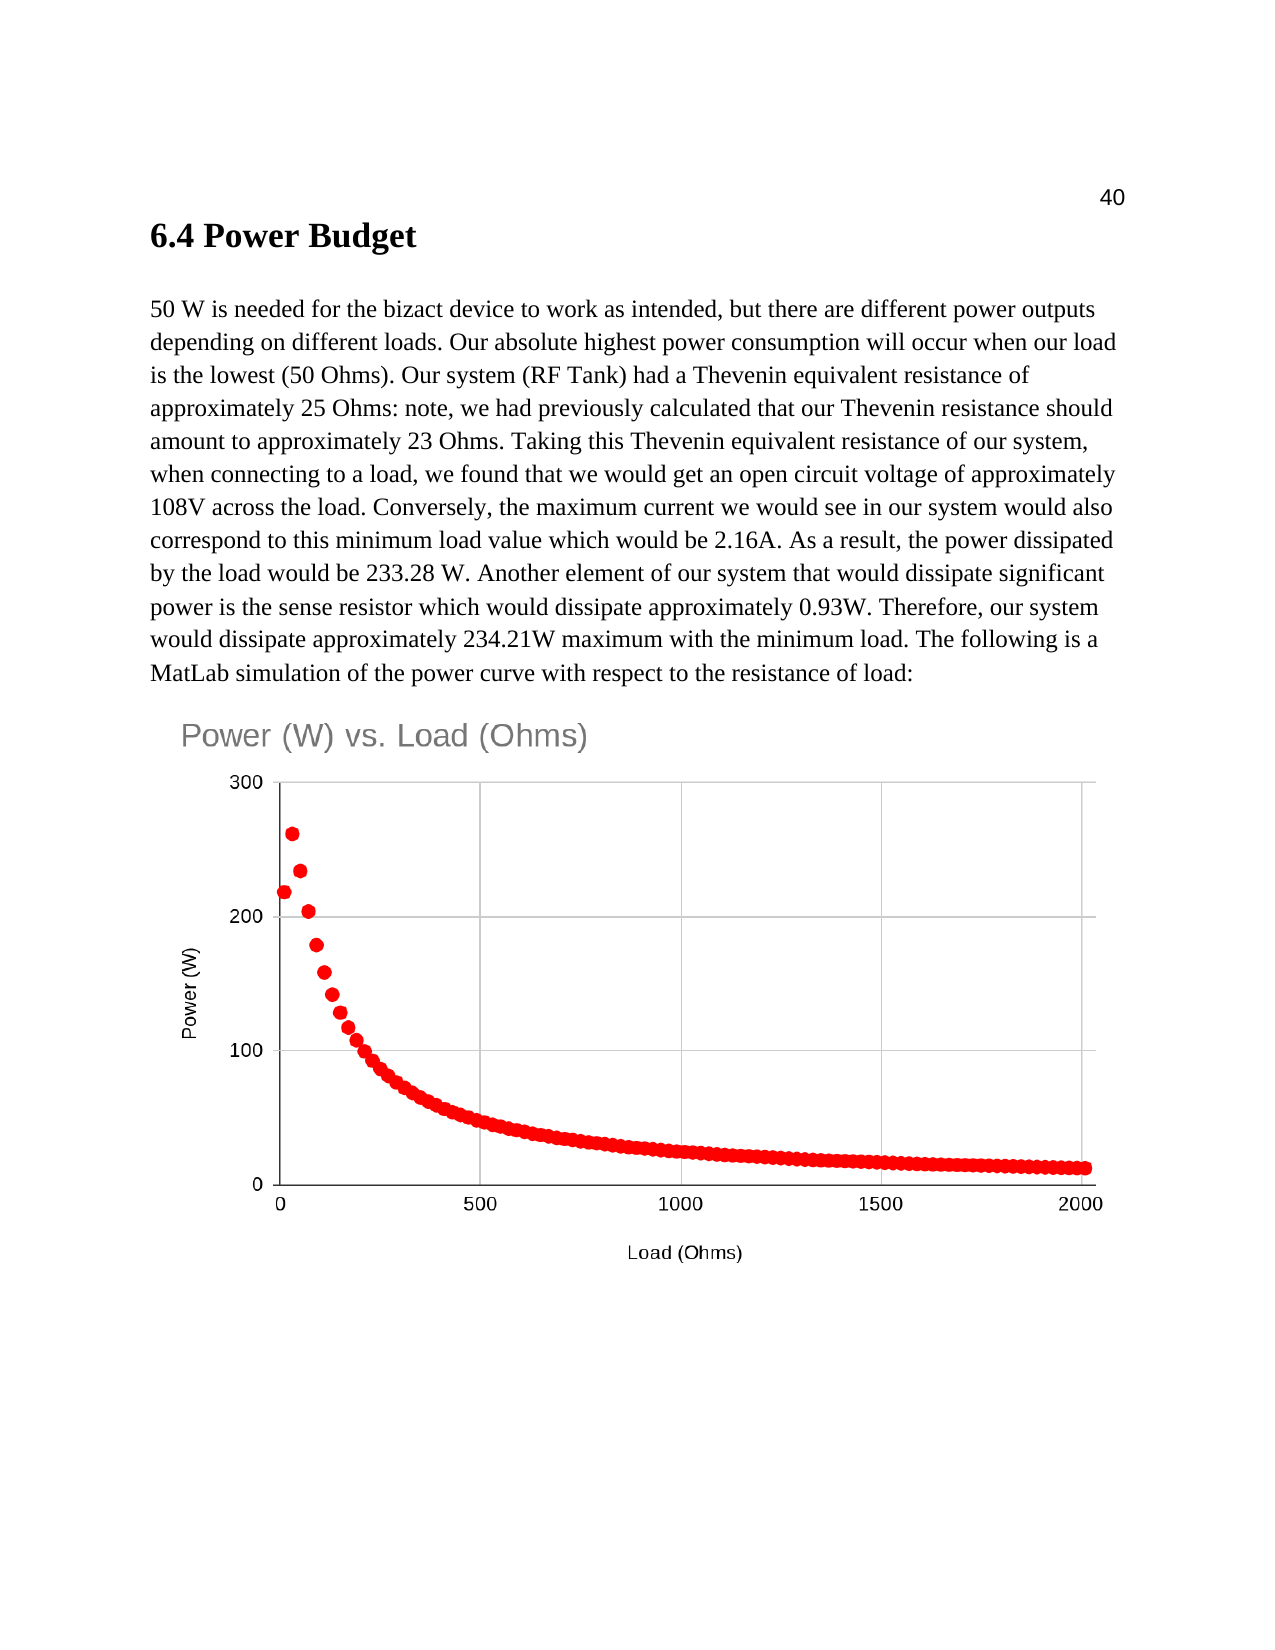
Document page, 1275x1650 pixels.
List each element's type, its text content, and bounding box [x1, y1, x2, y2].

text 50 W is needed for the bizact device to work as intended, but there are different power outputs depending on different loads. Our absolute highest power consumption will occur when our load is the lowest (50 Ohms). Our system (RF Tank) had a Thevenin equivalent resistance of approximately 25 Ohms: note, we had previously calculated that our Thevenin resistance should amount to approximately 23 Ohms. Taking this Thevenin equivalent resistance of our system, when connecting to a load, we found that we would get an open circuit voltage of approximately 108V across the load. Conversely, the maximum current we would see in our system would also correspond to this minimum load value which would be 2.16A. As a result, the power dissipated by the load would be 233.28 W. Another element of our system that would dissipate significant power is the sense resistor which would dissipate approximately 0.93W. Therefore, our system would dissipate approximately 234.21W maximum with the minimum load. The following is a MatLab simulation of the power curve with respect to the resistance of load: [150, 294, 1125, 686]
picture [150, 690, 1125, 1293]
text 6.4 Power Budget [150, 214, 1125, 255]
